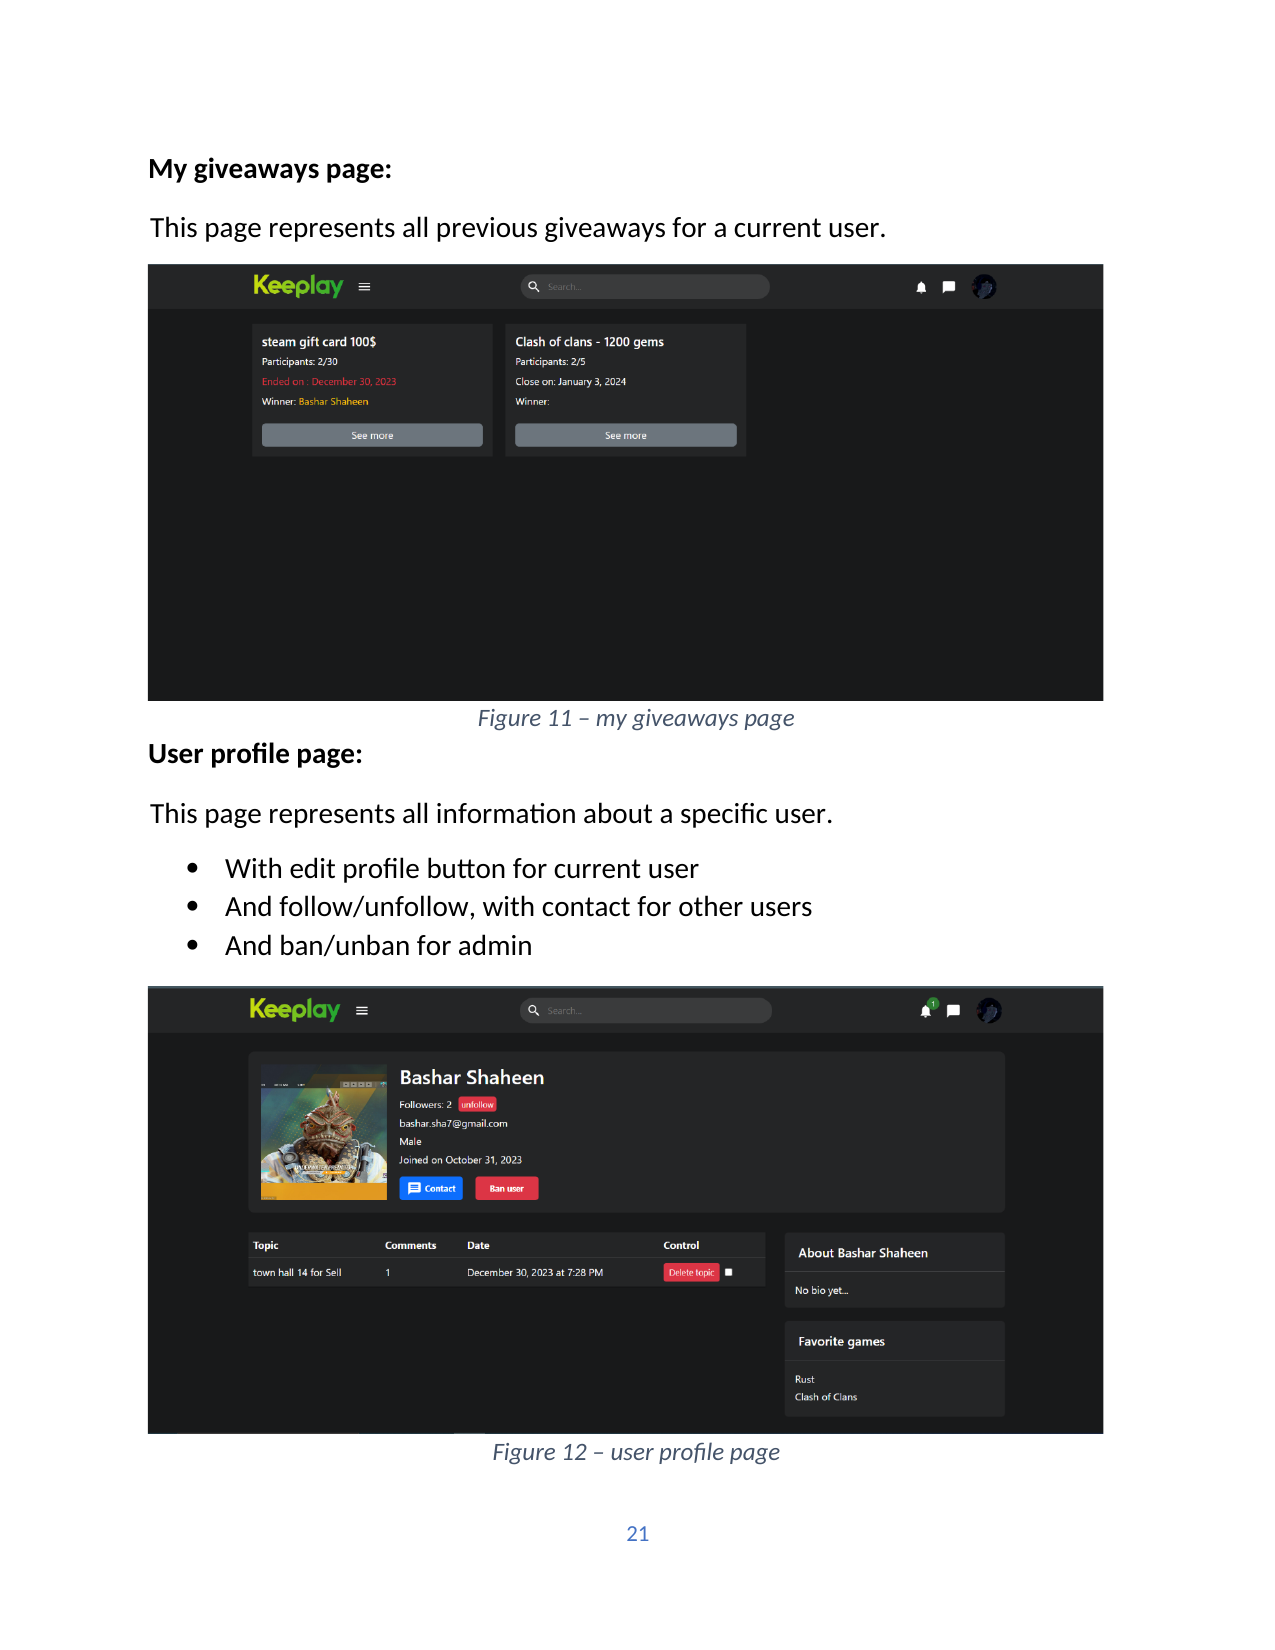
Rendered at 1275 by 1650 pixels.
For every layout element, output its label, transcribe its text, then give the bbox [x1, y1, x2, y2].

list With edit profile button for current user [187, 850, 1127, 885]
text My giveaways page: [148, 150, 1127, 186]
list And ban/unban for admin [187, 927, 1127, 962]
text This page represents all information about a specific user. [150, 795, 1125, 830]
text This page represents all previous giveaways for a current user. [150, 209, 1125, 245]
text Figure 12 – user profile page [148, 1436, 1127, 1467]
picture [147, 264, 1104, 701]
text Figure 11 – my giveaways page [148, 702, 1127, 733]
text User profile page: [148, 735, 1127, 771]
list And follow/unfollow, with contact for other users [187, 888, 1127, 924]
picture [147, 986, 1104, 1434]
